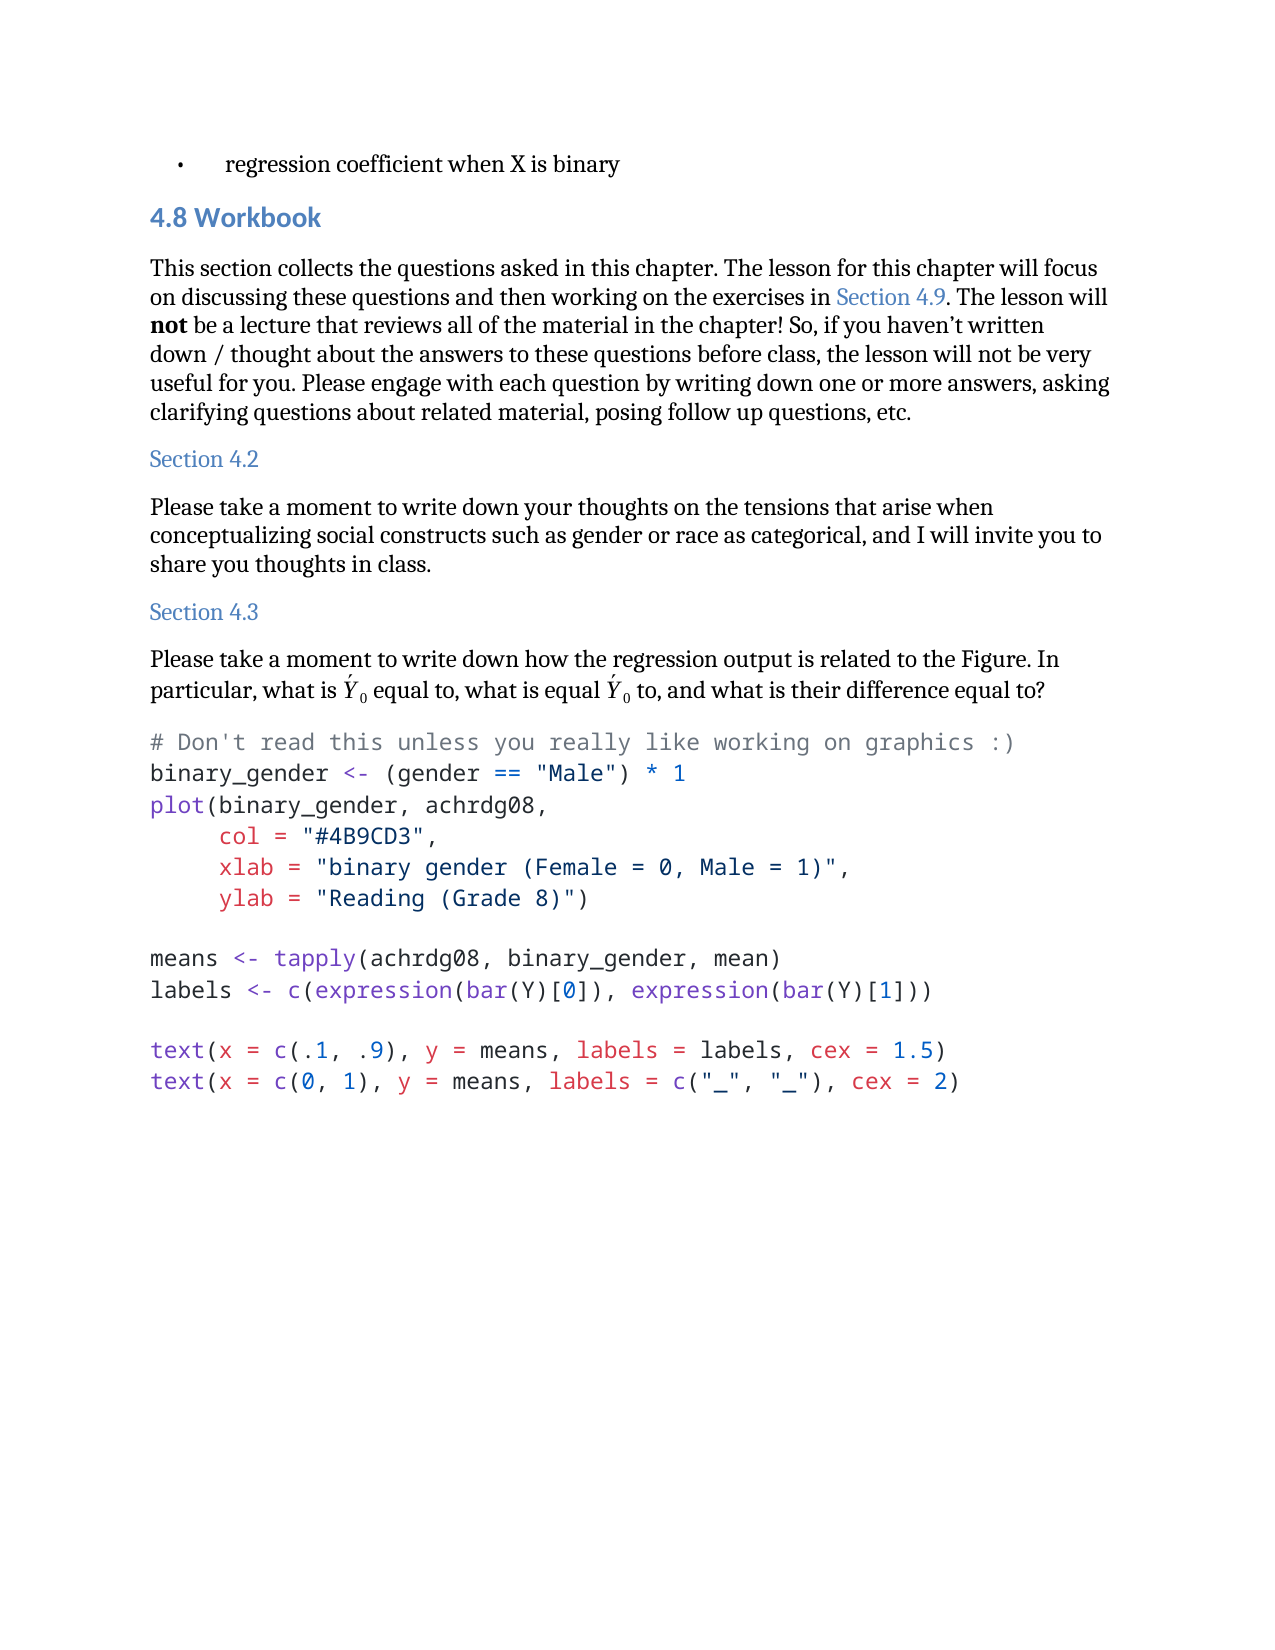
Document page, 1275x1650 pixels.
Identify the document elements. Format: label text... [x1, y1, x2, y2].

text This section collects the questions asked in this chapter. The lesson for this chapter will focus on discussing these questions and then working on the exercises in Section 4.9. The lesson will not be a lecture that reviews all of the material in the chapter! So, if you haven’t written down / thought about the answers to these questions before class, the lesson will not be very useful for you. Please engage with each question by writing down one or more answers, asking clarifying questions about related material, posing follow up questions, etc. [150, 254, 1125, 426]
text Please take a moment to write down your thoughts on the tensions that arise when conceptualizing social constructs such as gender or race as categorical, and I will invite you to share you thoughts in class. [150, 493, 1125, 579]
text Please take a moment to write down how the regression output is related to the Figure. In particular, what is equal to, what is equal to, and what is their difference equal to? [150, 645, 1125, 707]
text Section 4.3 [150, 598, 1125, 626]
list regression coefficient when X is binary [175, 150, 1125, 179]
text Section 4.2 [150, 445, 1125, 474]
text # Don't read this unless you really like working on graphics :) binary_gender <- (gender == "Male") * 1 plot(binary_gender, achrdg08, col = "#4B9CD3", xlab = "binary gender (Female = 0, Male = 1)", ylab = "Reading (Grade 8)") means <- tapply(achrdg08, binary_gender, mean) labels <- c(expression(bar(Y)[0]), expression(bar(Y)[1])) text(x = c(.1, .9), y = means, labels = labels, cex = 1.5) text(x = c(0, 1), y = means, labels = c("_", "_"), cex = 2) [150, 726, 1125, 1096]
subtitle 4.8 Workbook [150, 199, 1125, 235]
